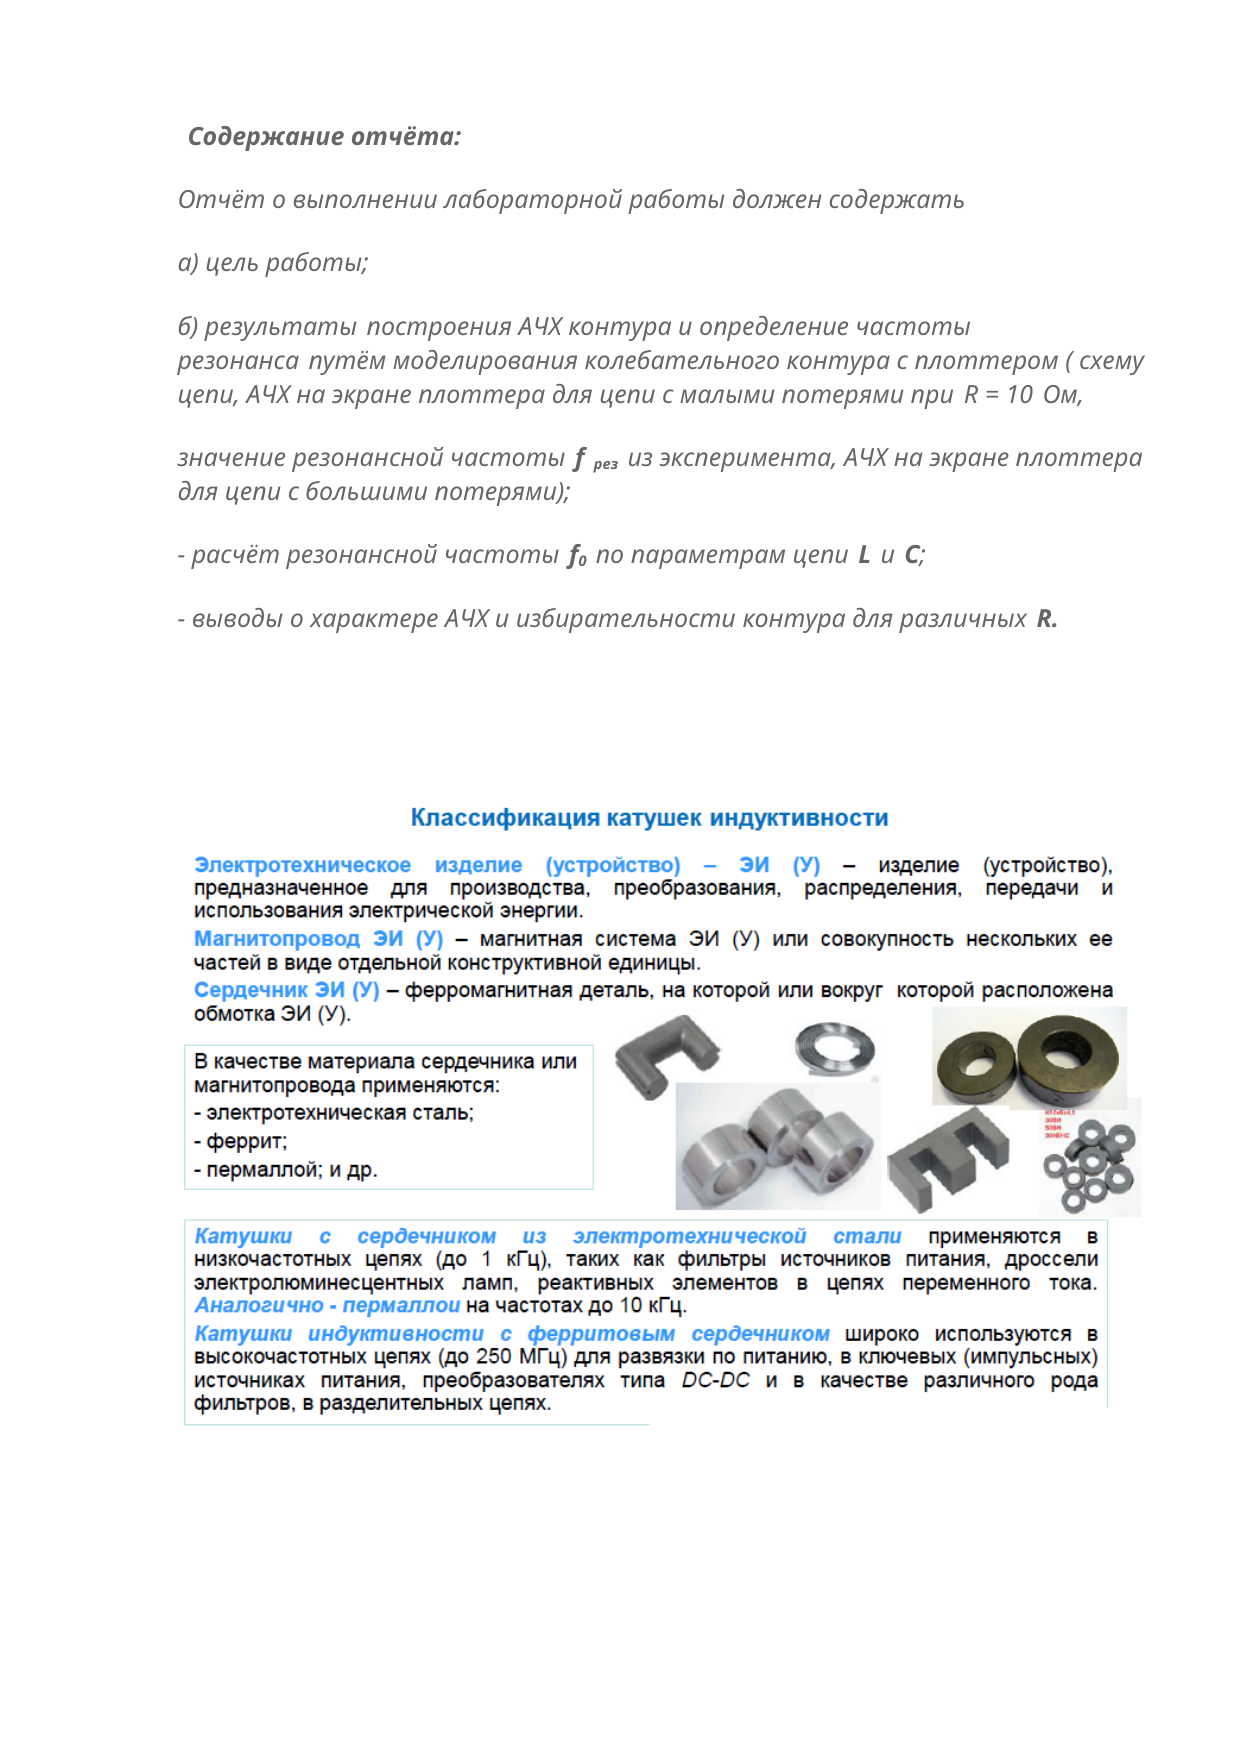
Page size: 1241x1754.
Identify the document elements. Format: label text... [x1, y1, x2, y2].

text значение резонансной частоты f рез из эксперимента, АЧХ на экране плоттера для цепи с большими потерями); [177, 440, 1152, 508]
text Отчёт о выполнении лабораторной работы должен содержать [177, 182, 1152, 216]
text - выводы о характере АЧХ и избирательности контура для различных R. [177, 600, 1152, 634]
text а) цель работы; [177, 245, 1152, 279]
text - расчёт резонансной частоты f0 по параметрам цепи L и C; [177, 537, 1152, 571]
picture [177, 790, 1151, 1429]
text б) результаты построения АЧХ контура и определение частоты резонанса путём моделирования колебательного контура с плоттером ( схему цепи, АЧХ на экране плоттера для цепи с малыми потерями при R = 10 Ом, [177, 308, 1152, 411]
text Содержание отчёта: [177, 118, 1152, 153]
